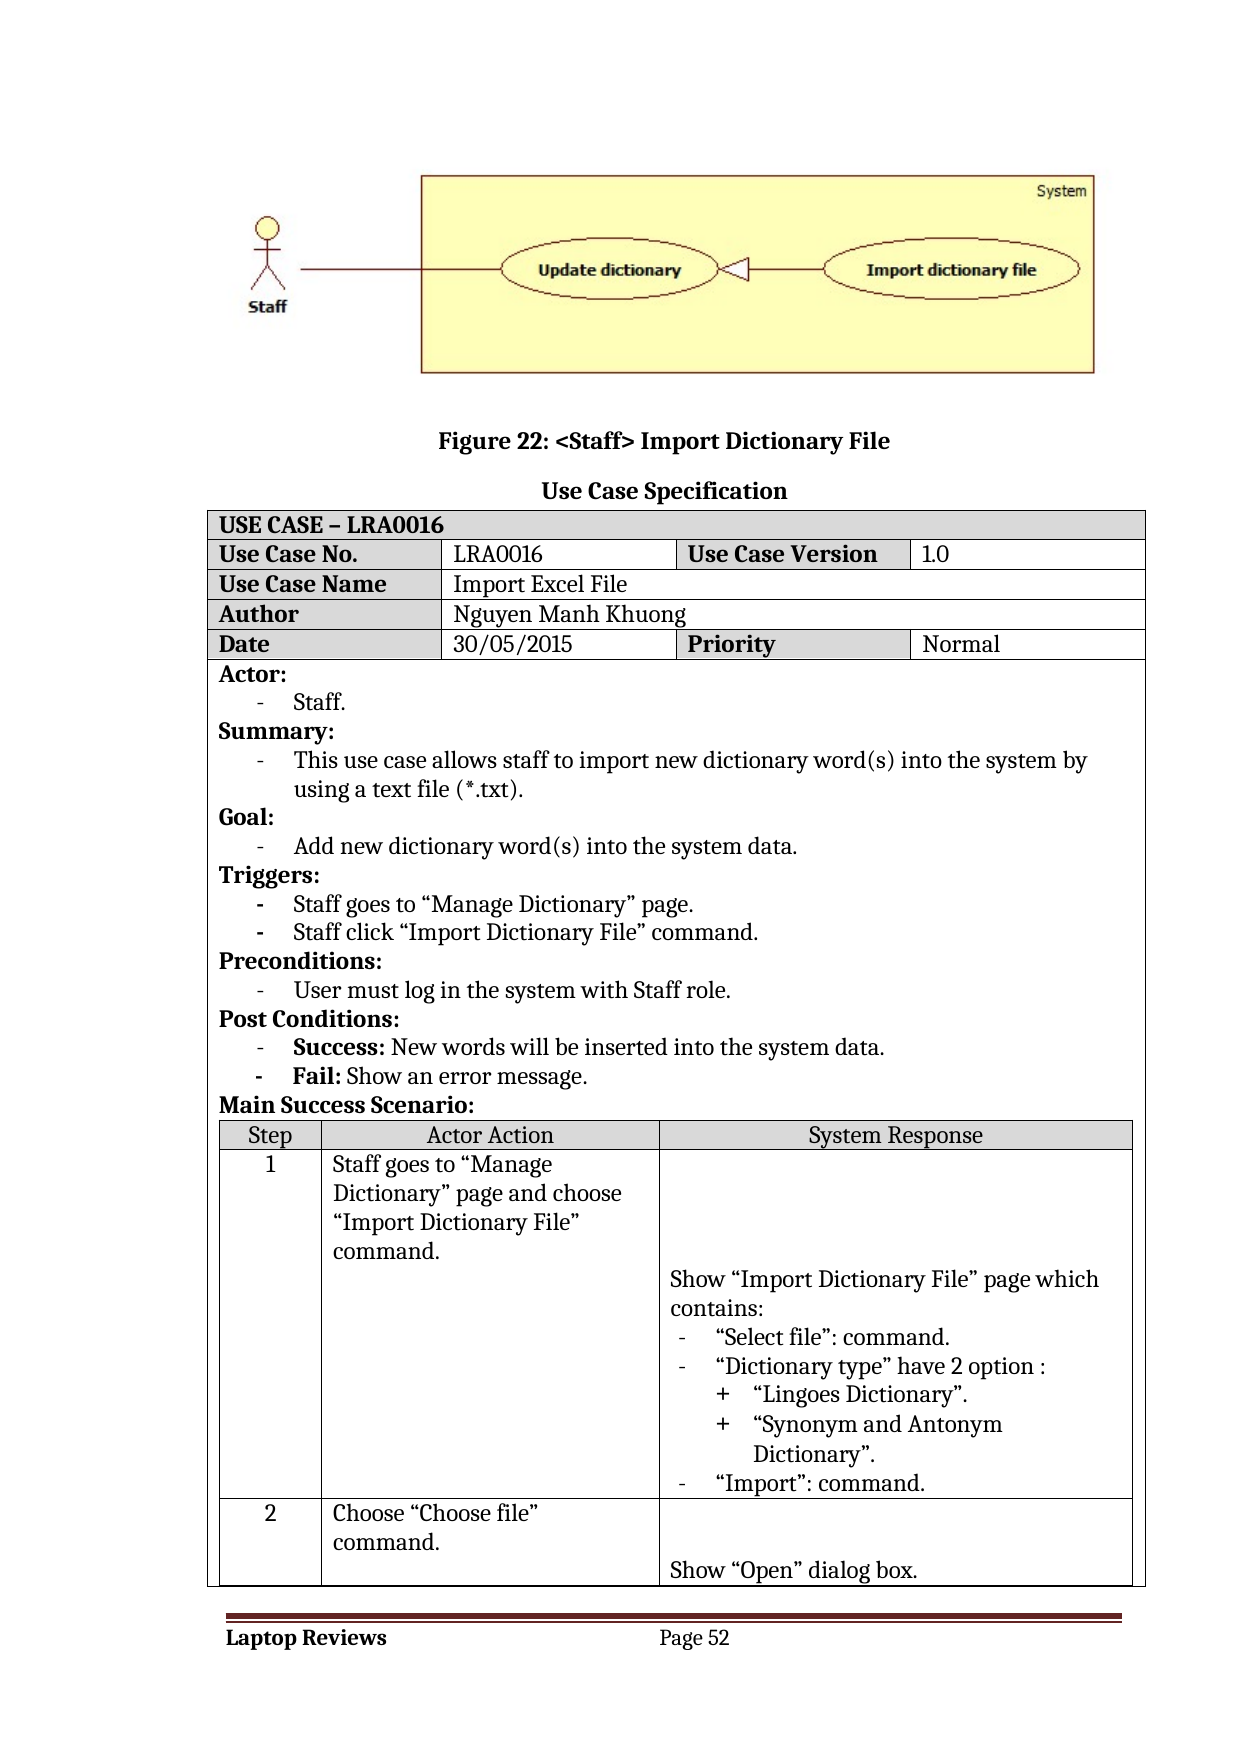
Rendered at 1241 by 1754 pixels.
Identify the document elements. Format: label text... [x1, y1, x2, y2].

table_cell Date [208, 630, 441, 658]
table_cell 30/05/2015 [442, 630, 676, 658]
table_cell Nguyen Manh Khuong [442, 600, 1145, 629]
table_cell Author [208, 600, 441, 629]
subtitle Use Case Specification [207, 477, 1122, 505]
table_cell Import Excel File [442, 570, 1145, 599]
picture [206, 147, 1123, 402]
table_cell Use Case No. [208, 540, 441, 569]
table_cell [208, 660, 1145, 1586]
table_cell Priority [677, 630, 910, 658]
table_header USE CASE – LRA0016 [208, 511, 1145, 539]
table_cell LRA0016 [442, 540, 676, 569]
table_cell 1.0 [911, 540, 1145, 569]
text Figure 22: <Staff> Import Dictionary File [207, 427, 1122, 456]
table_cell Use Case Version [677, 540, 910, 569]
table_cell Use Case Name [208, 570, 441, 599]
table_cell Normal [911, 630, 1145, 658]
